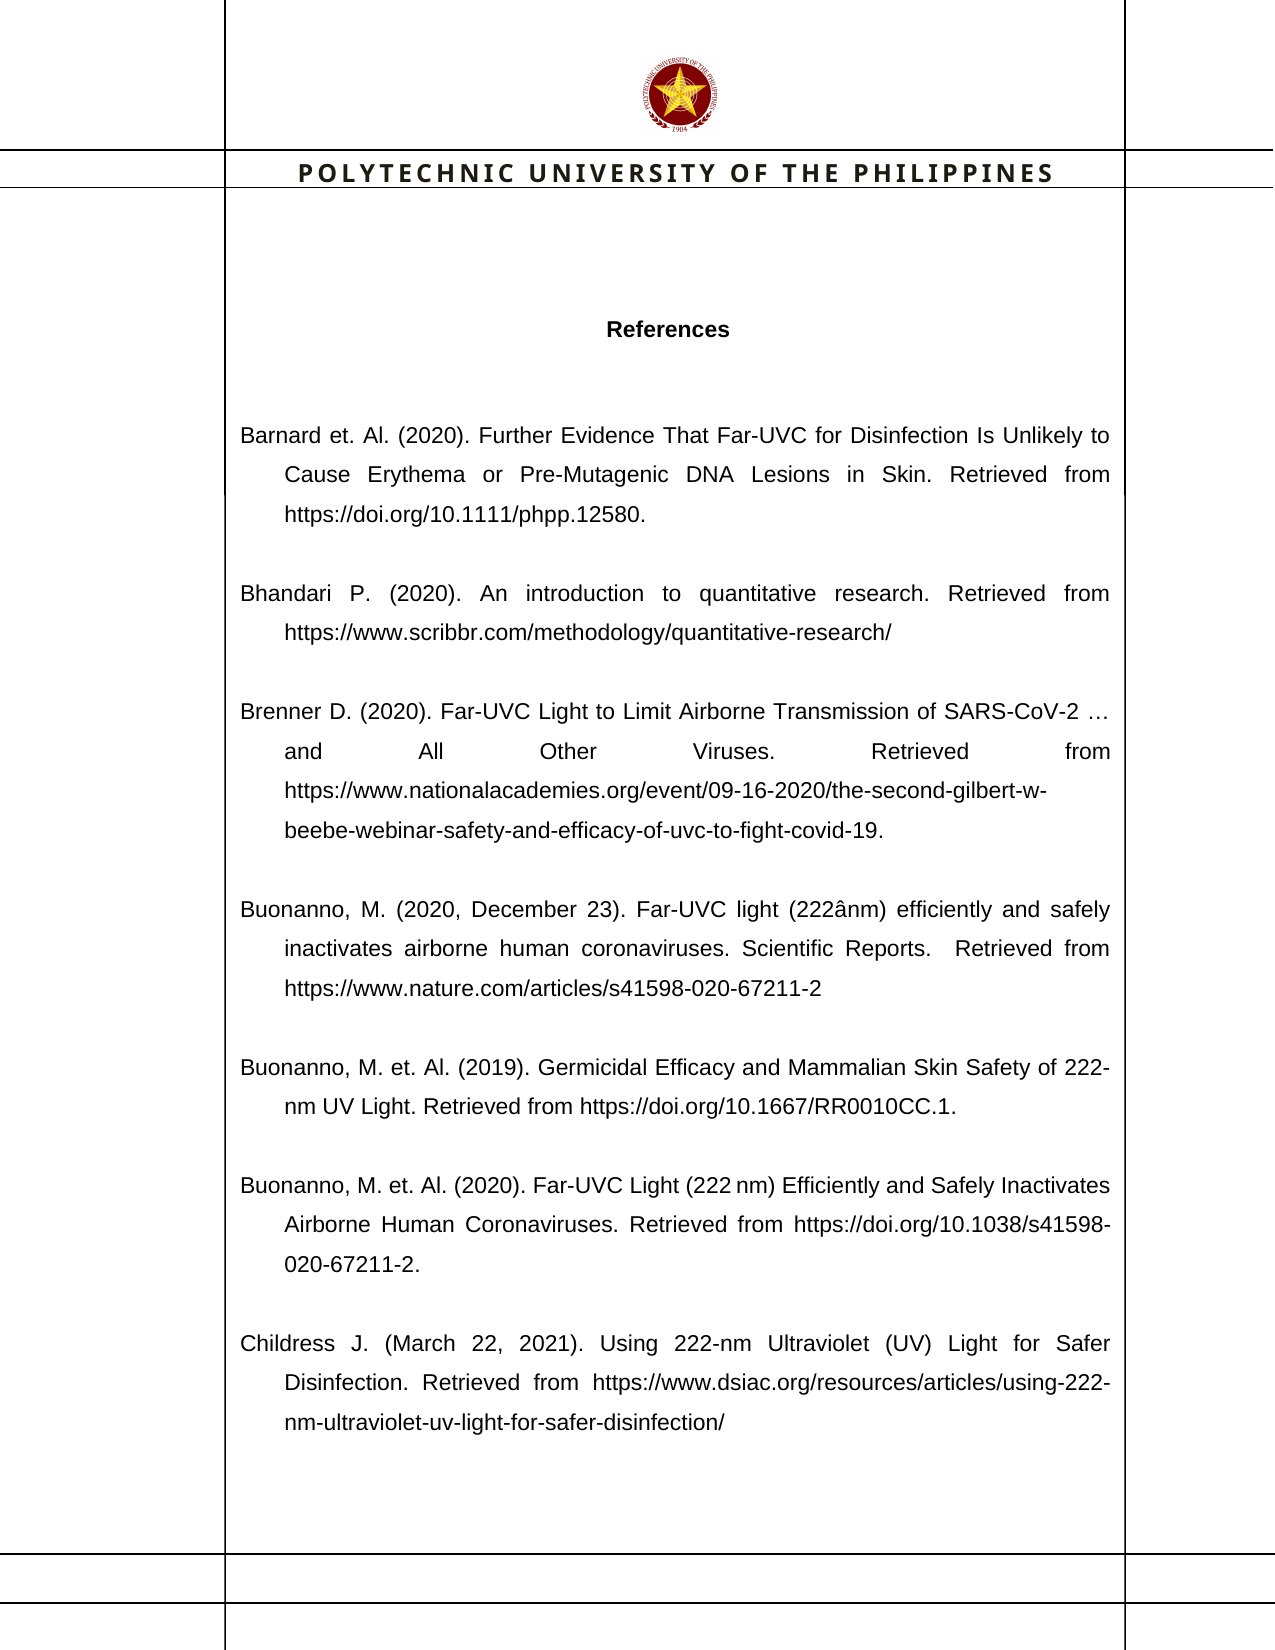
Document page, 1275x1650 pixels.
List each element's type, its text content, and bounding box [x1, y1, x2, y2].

text Buonanno, M. et. Al. (2019). Germicidal Efficacy and Mammalian Skin Safety of 222-nm UV Light. Retrieved from https://doi.org/10.1667/RR0010CC.1. [240, 1053, 1111, 1119]
text Barnard et. Al. (2020). Further Evidence That Far-UVC for Disinfection Is Unlikely to Cause Erythema or Pre-Mutagenic DNA Lesions in Skin. Retrieved from https://doi.org/10.1111/phpp.12580. [240, 422, 1111, 527]
text Bhandari P. (2020). An introduction to quantitative research. Retrieved from https://www.scribbr.com/methodology/quantitative-research/ [240, 580, 1111, 646]
text Childress J. (March 22, 2021). Using 222-nm Ultraviolet (UV) Light for Safer Disinfection. Retrieved from https://www.dsiac.org/resources/articles/using-222-nm-ultraviolet-uv-light-for-safer-disinfection/ [240, 1330, 1111, 1435]
text Brenner D. (2020). Far-UVC Light to Limit Airborne Transmission of SARS-CoV-2 … and All Other Viruses. Retrieved from https://www.nationalacademies.org/event/09-16-2020/the-second-gilbert-w-beebe-webinar-safety-and-efficacy-of-uvc-to-fight-covid-19. [240, 698, 1111, 843]
picture [642, 57, 718, 133]
text References [225, 316, 1111, 343]
text Buonanno, M. et. Al. (2020). Far-UVC Light (222 nm) Efficiently and Safely Inactivates Airborne Human Coronaviruses. Retrieved from https://doi.org/10.1038/s41598-020-67211-2. [240, 1172, 1111, 1277]
text Buonanno, M. (2020, December 23). Far-UVC light (222ânm) efficiently and safely inactivates airborne human coronaviruses. Scientific Reports. Retrieved from https://www.nature.com/articles/s41598-020-67211-2 [240, 896, 1111, 1001]
